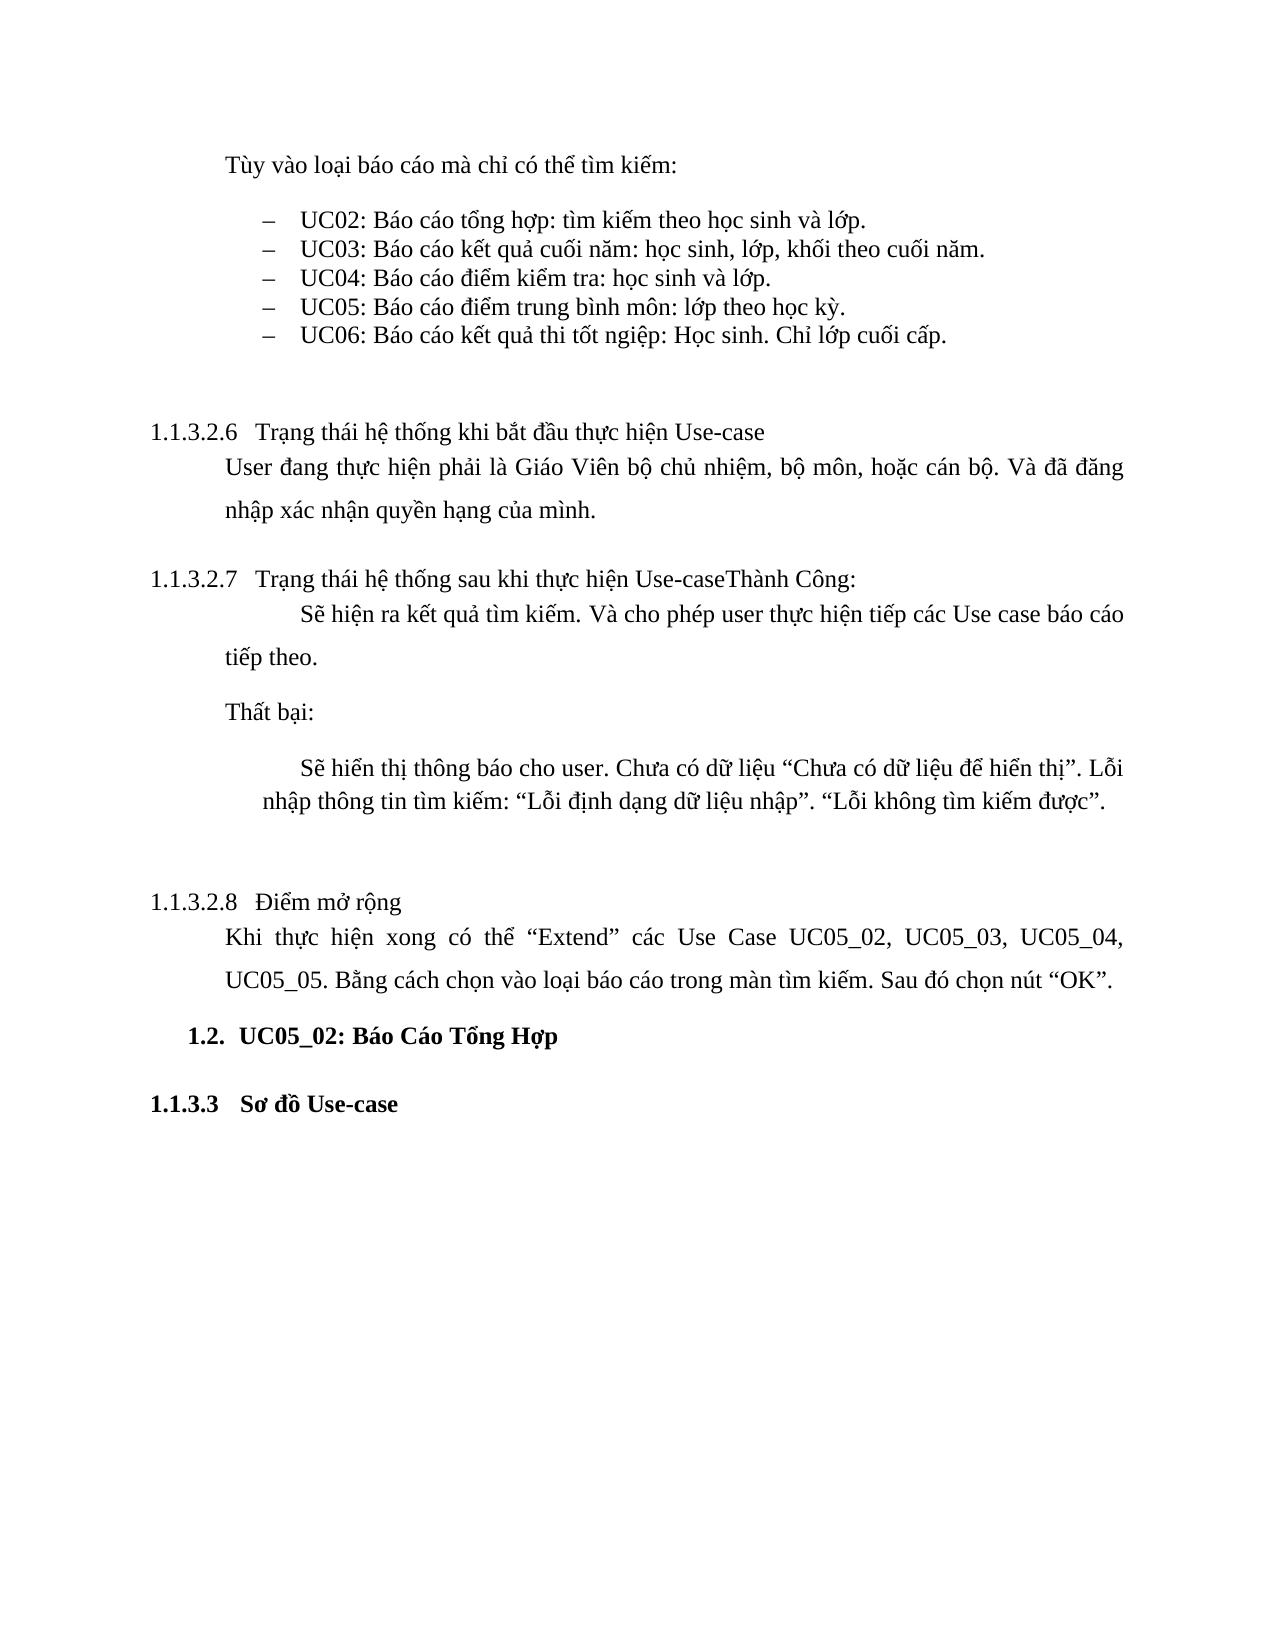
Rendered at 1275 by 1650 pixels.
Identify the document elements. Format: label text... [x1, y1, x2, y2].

text Tùy vào loại báo cáo mà chỉ có thể tìm kiếm: [225, 150, 1125, 179]
text Sẽ hiện ra kết quả tìm kiếm. Và cho phép user thực hiện tiếp các Use case báo cáo tiếp theo. [225, 599, 1125, 671]
list UC05: Báo cáo điểm trung bình môn: lớp theo học kỳ. [262, 292, 1125, 321]
subtitle Sơ đồ Use-case [150, 1089, 1125, 1118]
text Sẽ hiển thị thông báo cho user. Chưa có dữ liệu “Chưa có dữ liệu để hiển thị”. Lỗi nhập thông tin tìm kiếm: “Lỗi định dạng dữ liệu nhập”. “Lỗi không tìm kiếm được”. [262, 753, 1125, 815]
subtitle Điểm mở rộng [150, 887, 1125, 916]
list UC06: Báo cáo kết quả thi tốt ngiệp: Học sinh. Chỉ lớp cuối cấp. [262, 321, 1125, 349]
text Khi thực hiện xong có thể “Extend” các Use Case UC05_02, UC05_03, UC05_04, UC05_05. Bằng cách chọn vào loại báo cáo trong màn tìm kiếm. Sau đó chọn nút “OK”. [225, 922, 1125, 994]
text User đang thực hiện phải là Giáo Viên bộ chủ nhiệm, bộ môn, hoặc cán bộ. Và đã đăng nhập xác nhận quyền hạng của mình. [225, 452, 1125, 524]
subtitle Trạng thái hệ thống sau khi thực hiện Use-caseThành Công: [150, 564, 1125, 592]
text Thất bại: [225, 697, 1125, 726]
list UC03: Báo cáo kết quả cuối năm: học sinh, lớp, khối theo cuối năm. [262, 234, 1125, 263]
list UC02: Báo cáo tổng hợp: tìm kiếm theo học sinh và lớp. [262, 206, 1125, 234]
list UC05_02: Báo Cáo Tổng Hợp [187, 1021, 1125, 1050]
list UC04: Báo cáo điểm kiểm tra: học sinh và lớp. [262, 263, 1125, 292]
subtitle Trạng thái hệ thống khi bắt đầu thực hiện Use-case [150, 417, 1125, 446]
